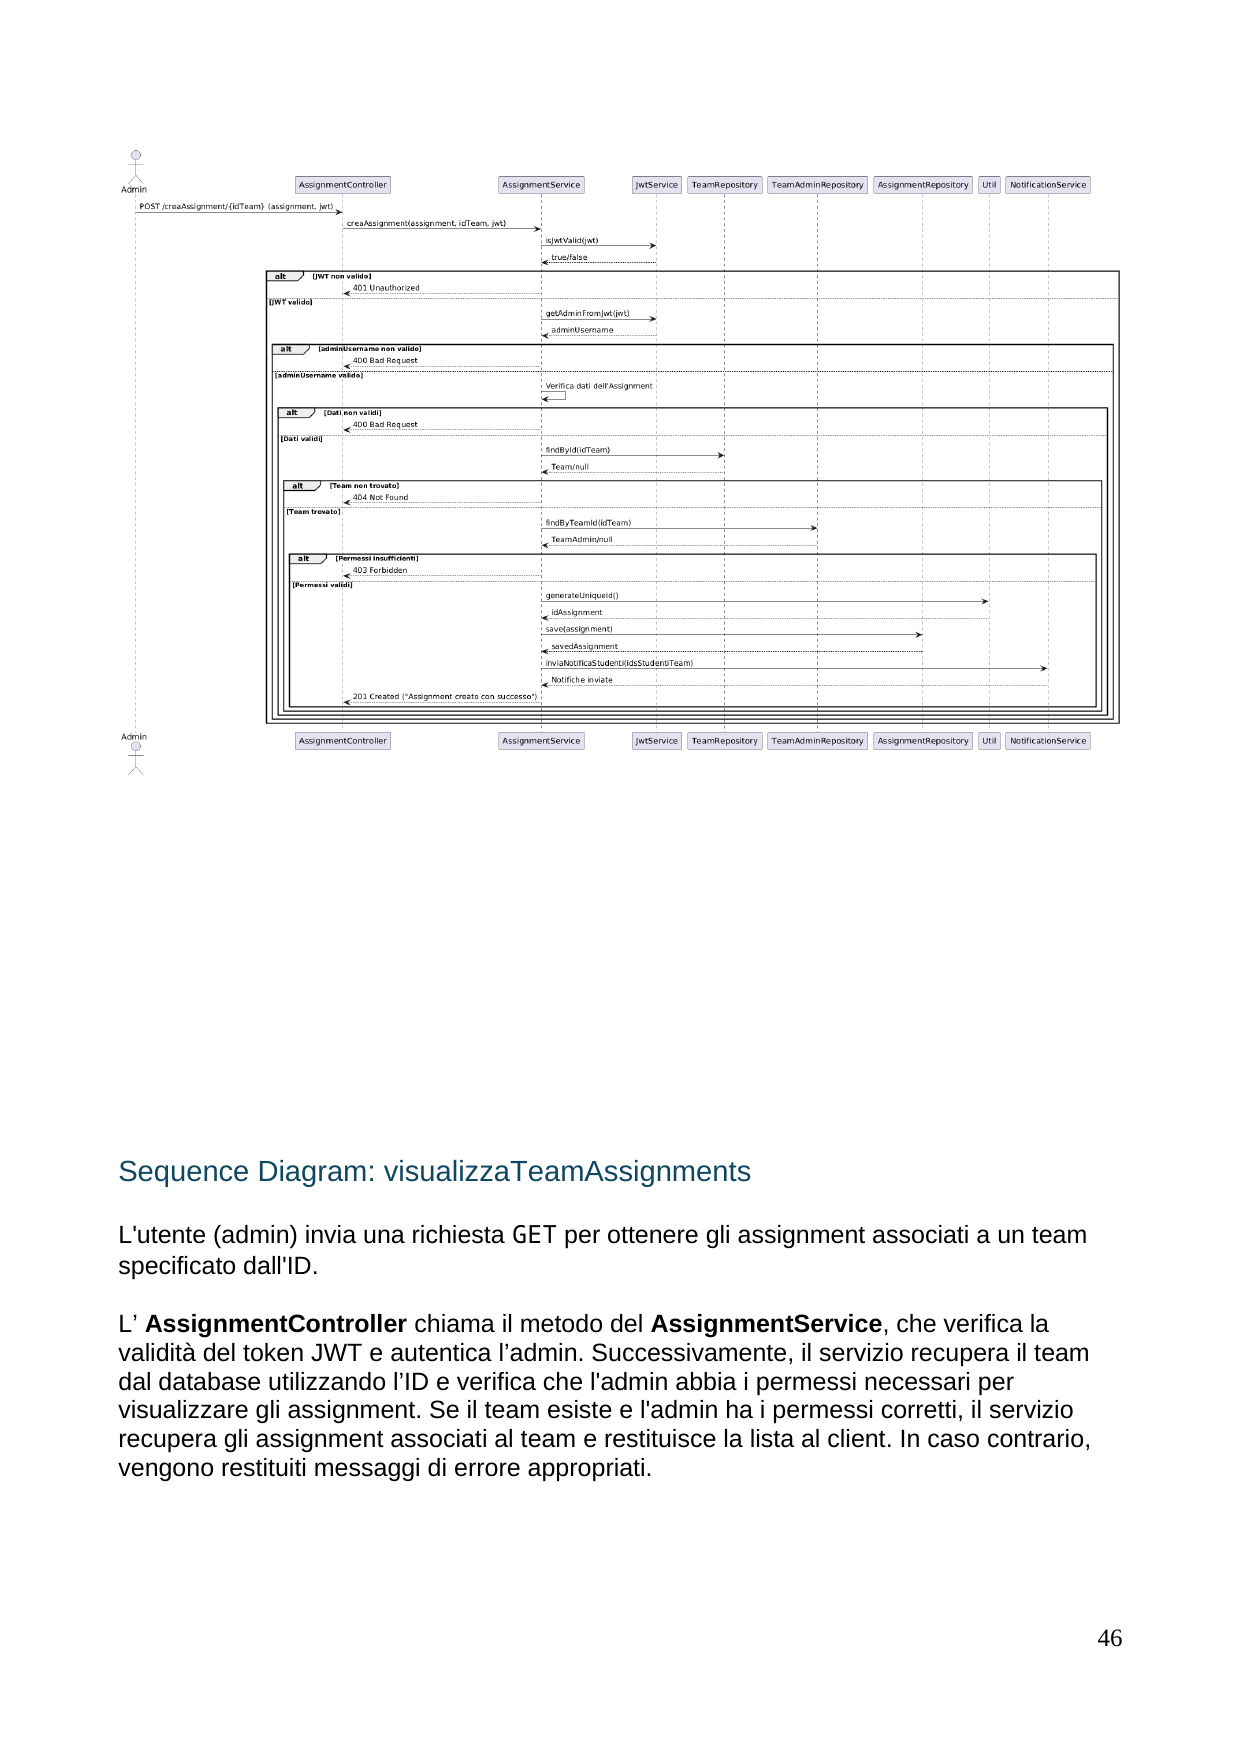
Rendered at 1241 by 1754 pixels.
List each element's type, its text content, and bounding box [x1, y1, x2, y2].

picture [118, 147, 1122, 778]
subtitle Sequence Diagram: visualizzaTeamAssignments [118, 1154, 1122, 1188]
text L'utente (admin) invia una richiesta GET per ottenere gli assignment associati a un team specificato dall'ID. [118, 1217, 1122, 1280]
text L’ AssignmentController chiama il metodo del AssignmentService, che verifica la validità del token JWT e autentica l’admin. Successivamente, il servizio recupera il team dal database utilizzando l’ID e verifica che l'admin abbia i permessi necessari per visualizzare gli assignment. Se il team esiste e l'admin ha i permessi corretti, il servizio recupera gli assignment associati al team e restituisce la lista al client. In caso contrario, vengono restituiti messaggi di errore appropriati. [118, 1309, 1122, 1481]
